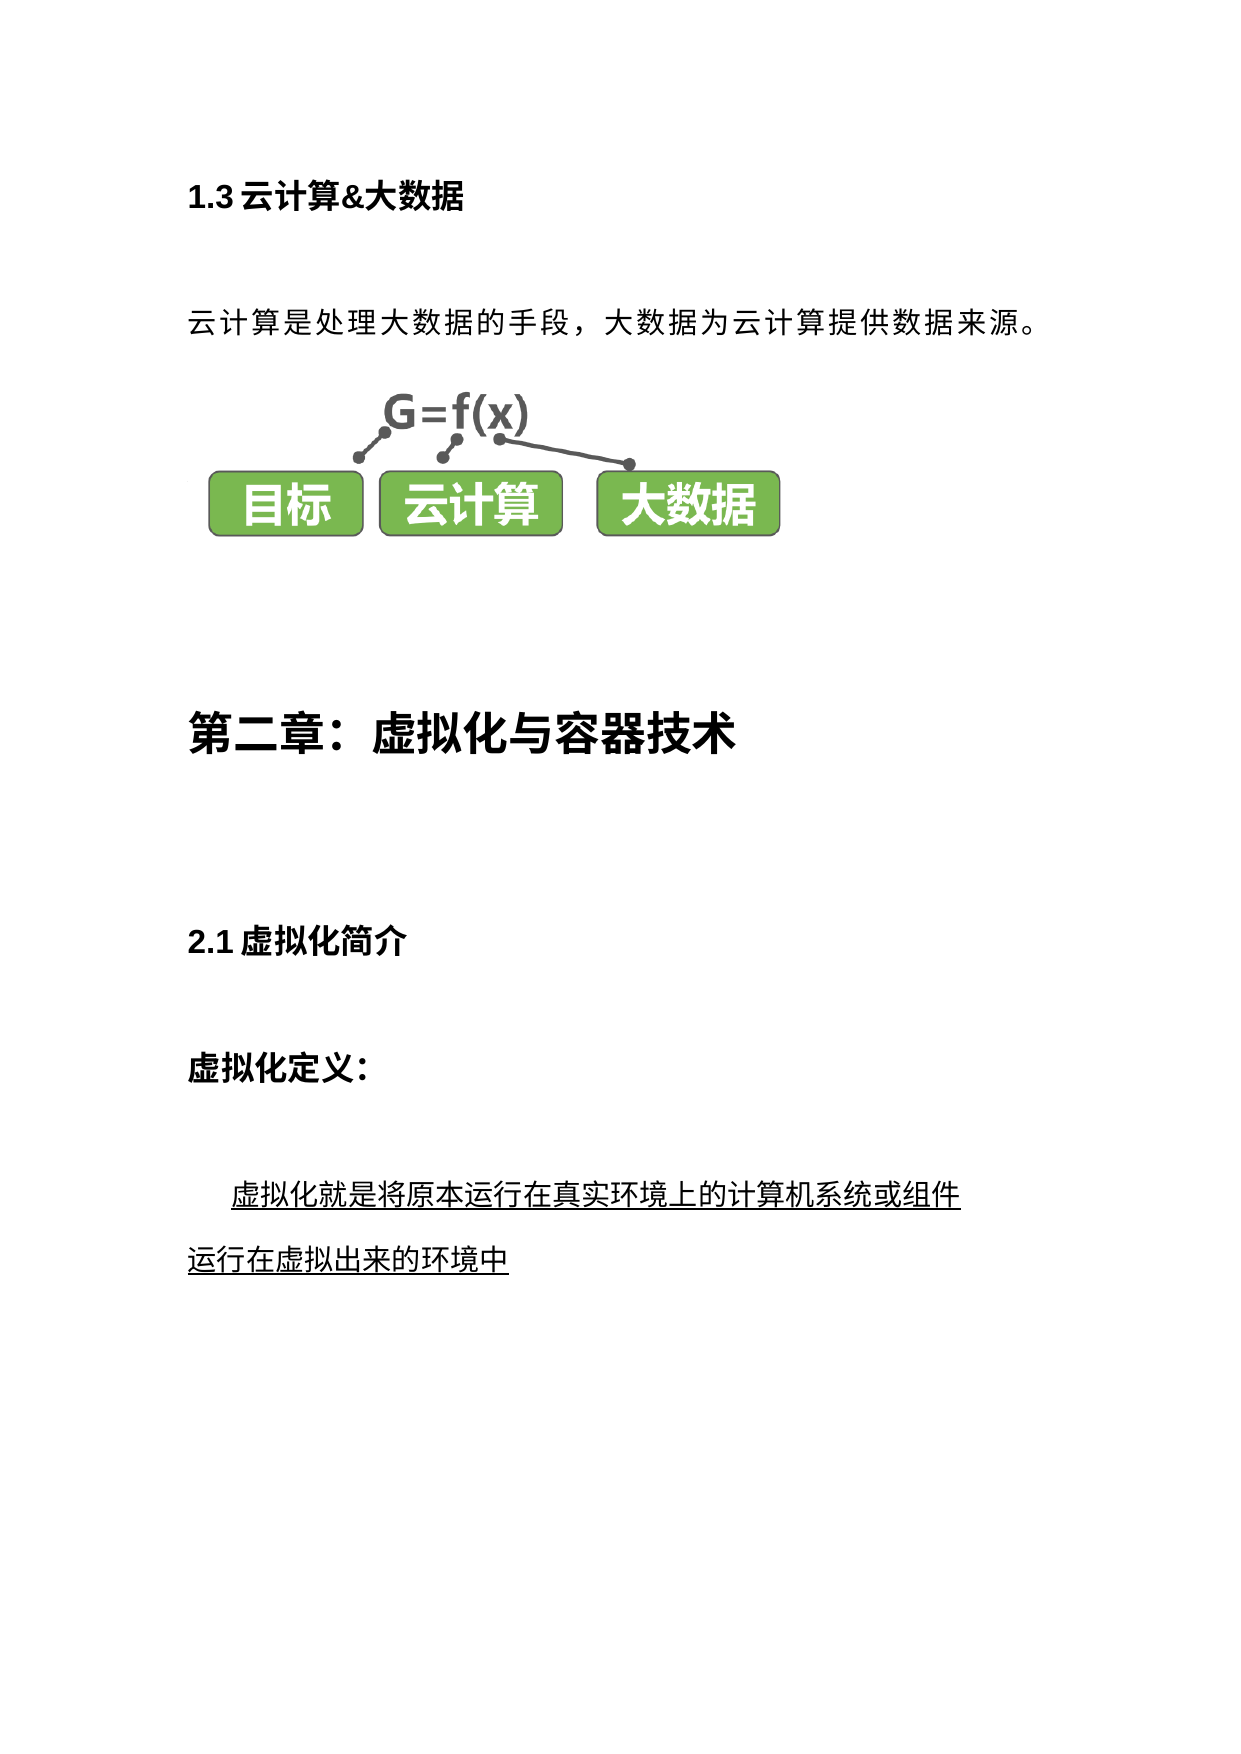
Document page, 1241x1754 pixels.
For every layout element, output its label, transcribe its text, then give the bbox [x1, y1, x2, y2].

subtitle 虚拟化定义： [187, 1033, 1053, 1098]
text 虚拟化就是将原本运行在真实环境上的计算机系统或组件 [187, 1160, 1053, 1225]
subtitle 第二章：虚拟化与容器技术 [187, 682, 1053, 779]
text 运行在虚拟出来的环境中 [187, 1225, 1053, 1290]
picture [187, 353, 789, 551]
subtitle 2.1虚拟化简介 [187, 906, 1053, 971]
subtitle 1.3云计算&大数据 [187, 162, 1053, 227]
